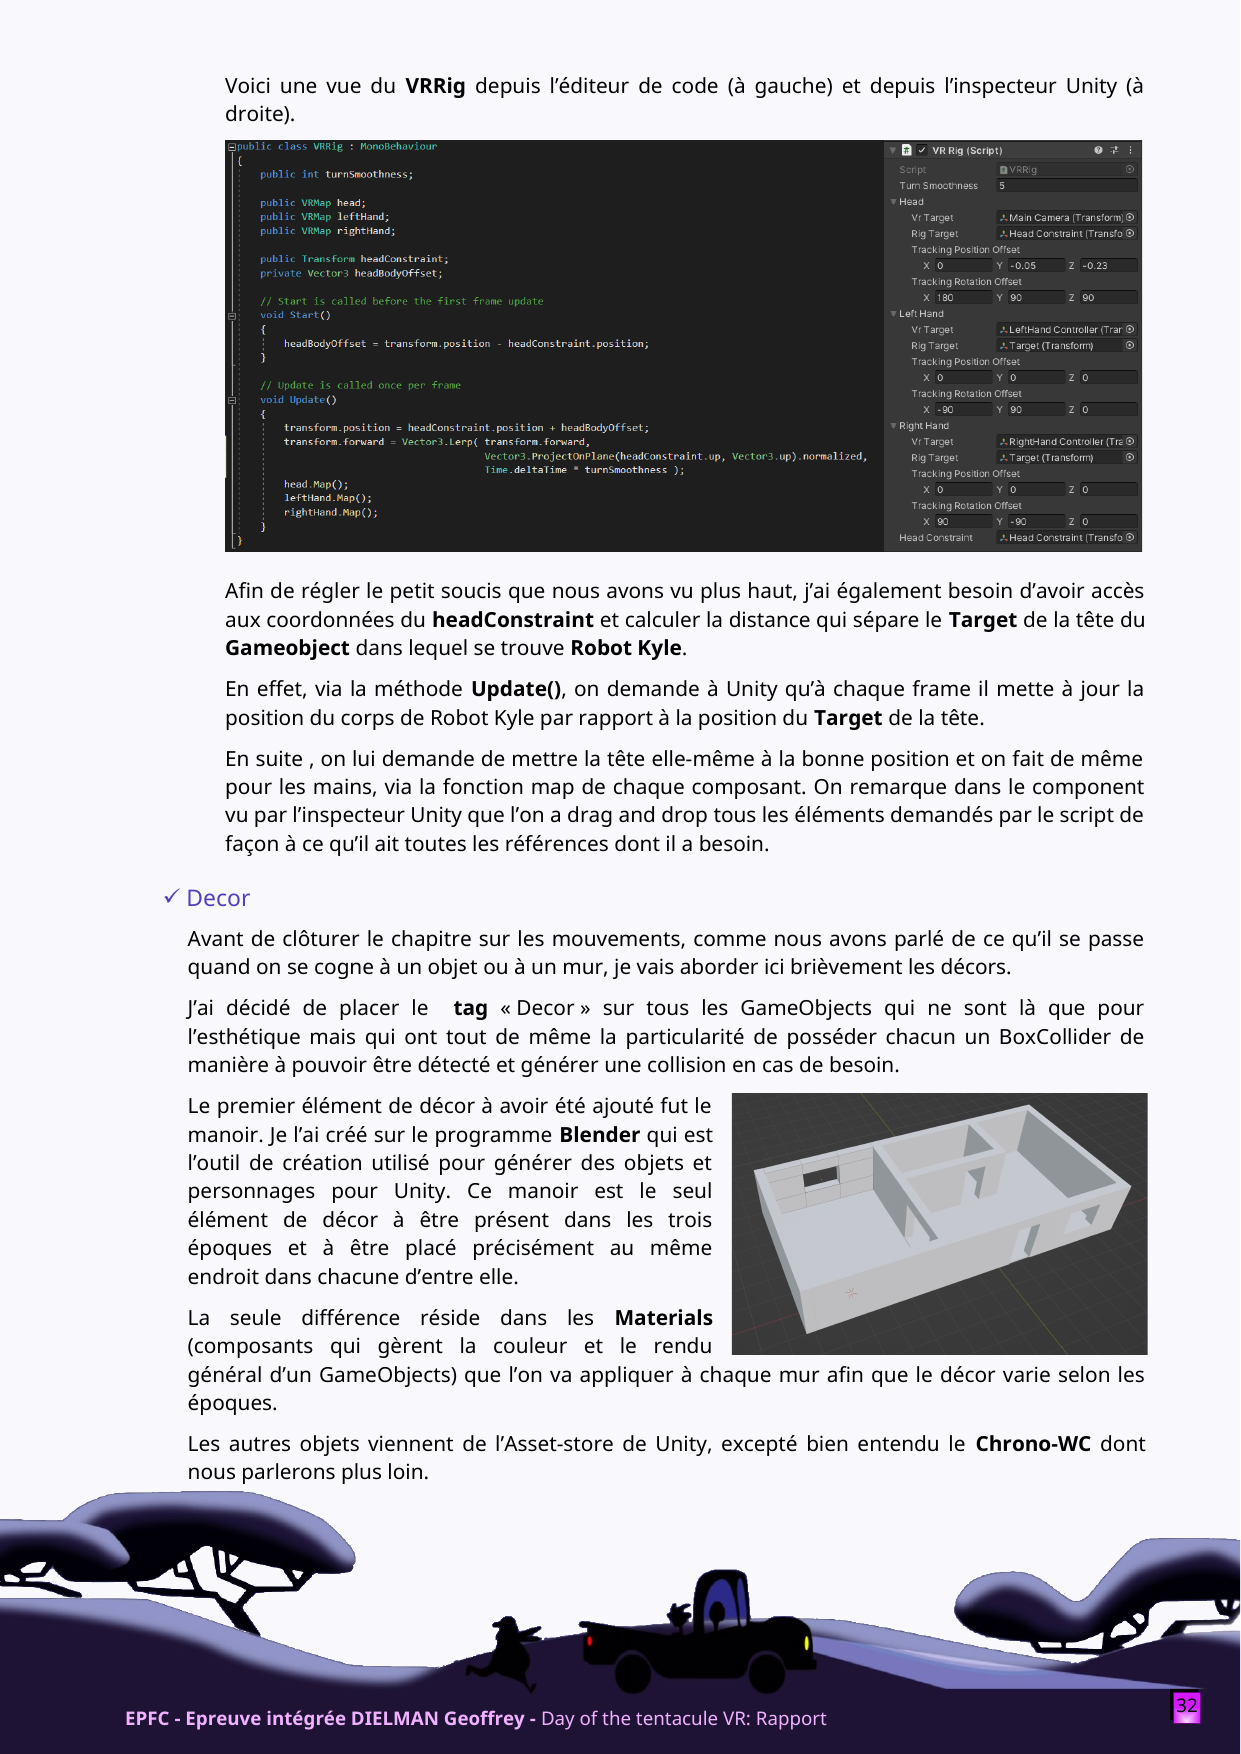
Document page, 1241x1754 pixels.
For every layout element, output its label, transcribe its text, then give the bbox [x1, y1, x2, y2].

picture [0, 1480, 1241, 1754]
picture [225, 140, 1143, 552]
text La seule différence réside dans les Materials (composants qui gèrent la couleur et le rendu général d’un GameObjects) que l’on va appliquer à chaque mur afin que le décor varie selon les époques. [187, 1303, 1146, 1417]
text En suite , on lui demande de mettre la tête elle-même à la bonne position et on fait de même pour les mains, via la fonction map de chaque composant. On remarque dans le component vu par l’inspecteur Unity que l’on a drag and drop tous les éléments demandés par le script de façon à ce qu’il ait toutes les références dont il a besoin. [225, 744, 1146, 857]
text Les autres objets viennent de l’Asset-store de Unity, excepté bien entendu le Chrono-WC dont nous parlerons plus loin. [187, 1429, 1146, 1486]
text En effet, via la méthode Update(), on demande à Unity qu’à chaque frame il mette à jour la position du corps de Robot Kyle par rapport à la position du Target de la tête. [225, 674, 1146, 731]
subtitle Decor [162, 882, 1146, 914]
picture [731, 1093, 1148, 1355]
text Voici une vue du VRRig depuis l’éditeur de code (à gauche) et depuis l’inspecteur Unity (à droite). [225, 71, 1146, 128]
text J’ai décidé de placer le tag « Decor » sur tous les GameObjects qui ne sont là que pour l’esthétique mais qui ont tout de même la particularité de posséder chacun un BoxCollider de manière à pouvoir être détecté et générer une collision en cas de besoin. [187, 993, 1146, 1079]
text Le premier élément de décor à avoir été ajouté fut le manoir. Je l’ai créé sur le programme Blender qui est l’outil de création utilisé pour générer des objets et personnages pour Unity. Ce manoir est le seul élément de décor à être présent dans les trois époques et à être placé précisément au même endroit dans chacune d’entre elle. [187, 1091, 1146, 1290]
text Avant de clôturer le chapitre sur les mouvements, comme nous avons parlé de ce qu’il se passe quand on se cogne à un objet ou à un mur, je vais aborder ici brièvement les décors. [187, 924, 1146, 981]
text Afin de régler le petit soucis que nous avons vu plus haut, j’ai également besoin d’avoir accès aux coordonnées du headConstraint et calculer la distance qui sépare le Target de la tête du Gameobject dans lequel se trouve Robot Kyle. [225, 576, 1146, 662]
